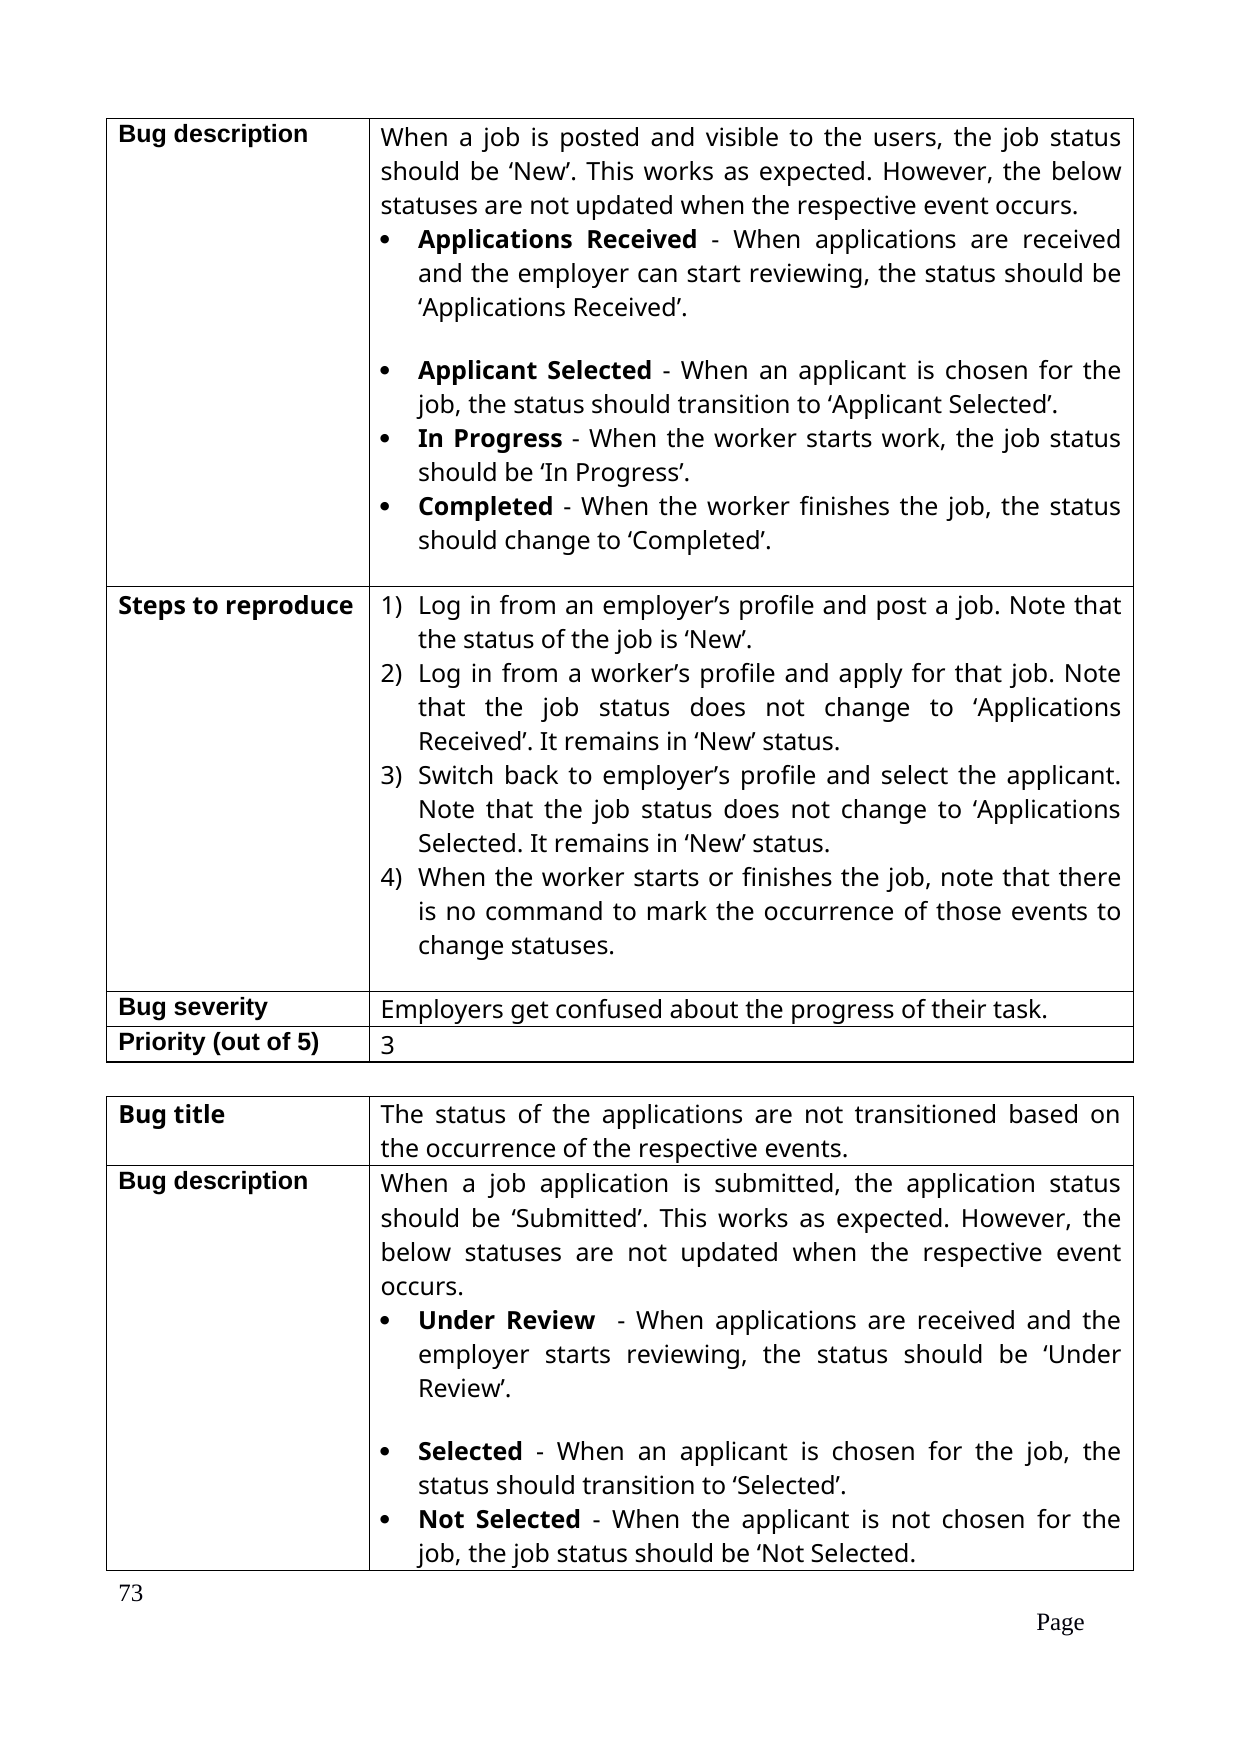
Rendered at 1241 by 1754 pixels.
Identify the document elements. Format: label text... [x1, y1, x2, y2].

table_cell 3 [370, 1027, 1133, 1061]
table_cell Bug severity [107, 992, 369, 1026]
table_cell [370, 1166, 1133, 1570]
table_cell Priority (out of 5) [107, 1027, 369, 1061]
table_cell When a job is posted and visible to the users, the job status should be ‘New’. This works as expected. However, the below statuses are not updated when the respective event occurs. Applications Received - When applications are received and the employer can start reviewing, the status should be ‘Applications Received’. Applicant Selected - When an applicant is chosen for the job, the status should transition to ‘Applicant Selected’. In Progress - When the worker starts work, the job status should be ‘In Progress’. Completed - When the worker finishes the job, the status should change to ‘Completed’. [370, 119, 1133, 586]
table_cell Log in from an employer’s profile and post a job. Note that the status of the job is ‘New’. Log in from a worker’s profile and apply for that job. Note that the job status does not change to ‘Applications Received’. It remains in ‘New’ status. Switch back to employer’s profile and select the applicant. Note that the job status does not change to ‘Applications Selected. It remains in ‘New’ status. When the worker starts or finishes the job, note that there is no command to mark the occurrence of those events to change statuses. [370, 587, 1133, 991]
table_header Bug title [107, 1097, 369, 1165]
table_cell Bug description [107, 119, 369, 586]
table_cell Steps to reproduce [107, 587, 369, 991]
table_cell Employers get confused about the progress of their task. [370, 992, 1133, 1026]
table_header The status of the applications are not transitioned based on the occurrence of the respective events. [370, 1097, 1133, 1165]
table_cell Bug description [107, 1166, 369, 1570]
